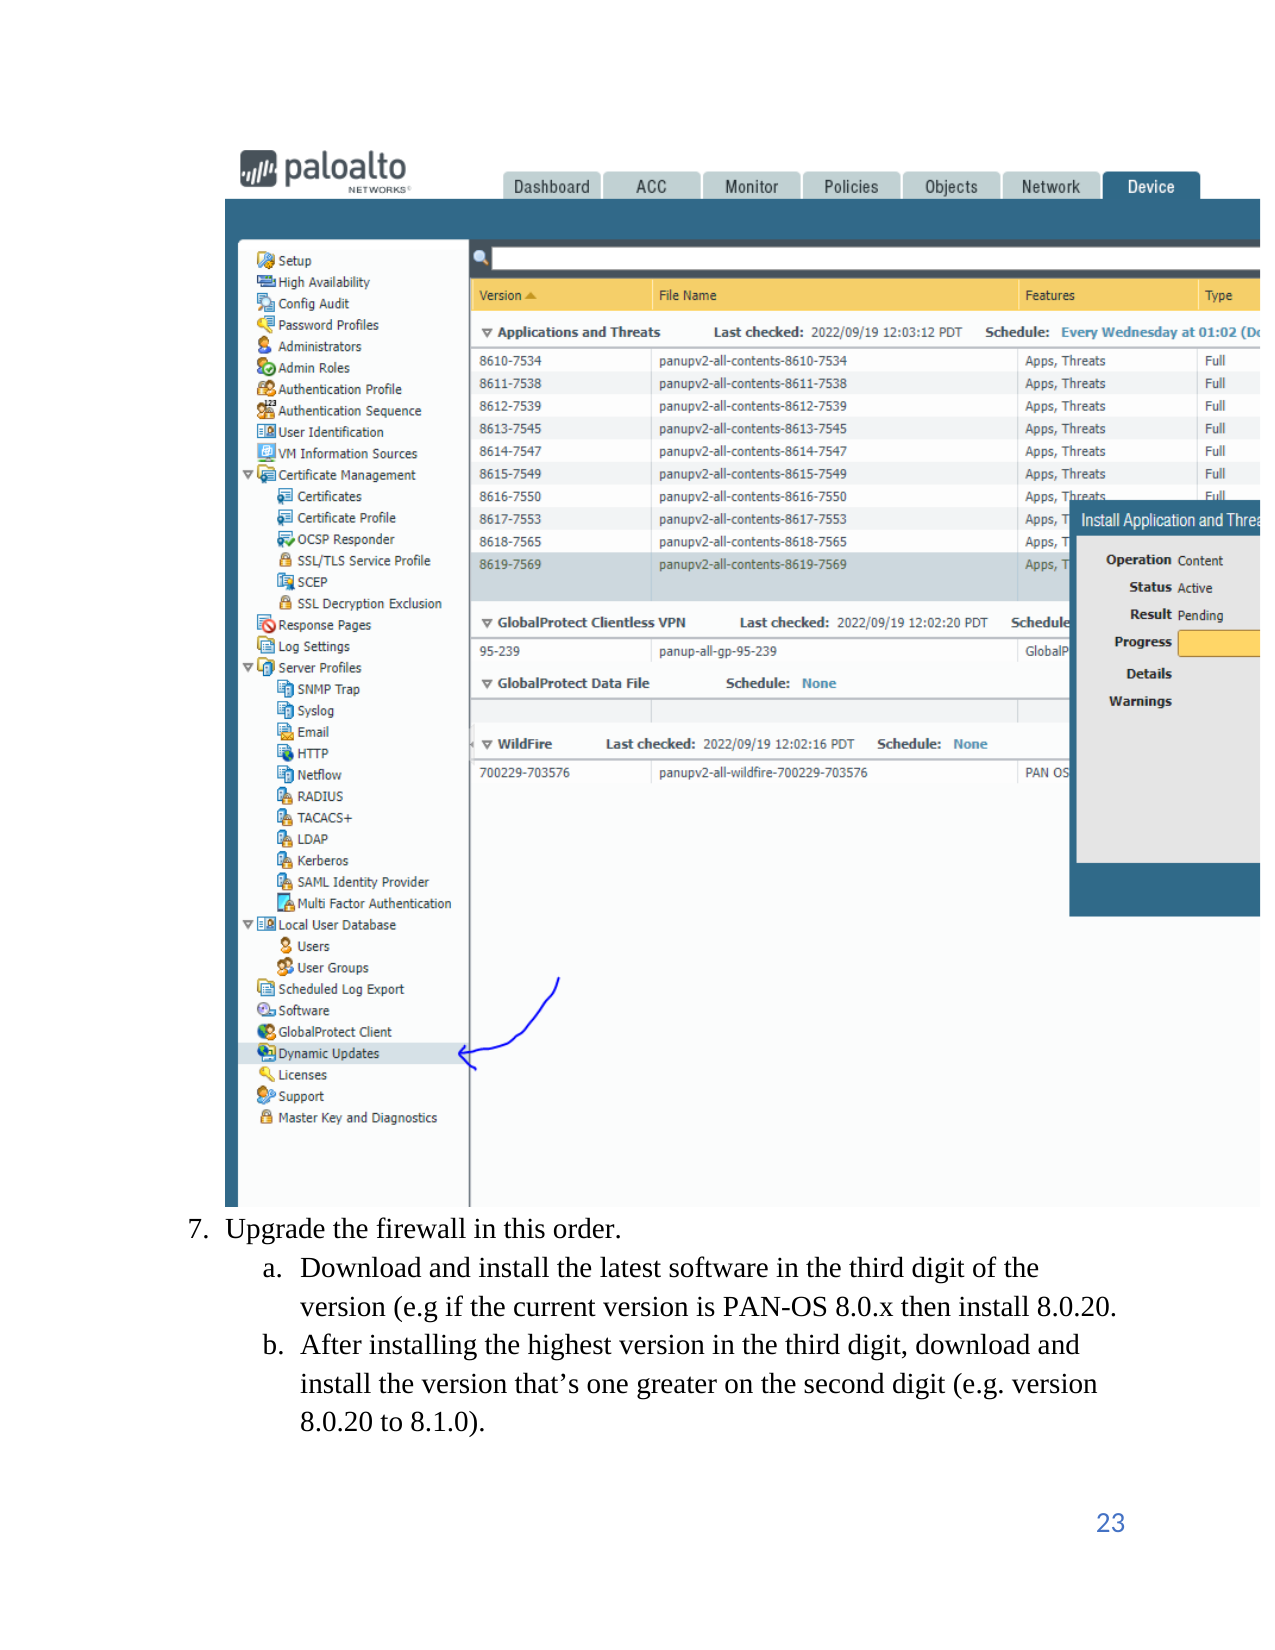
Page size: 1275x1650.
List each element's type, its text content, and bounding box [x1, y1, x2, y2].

list After installing the highest version in the third digit, download and install the version that’s one greater on the second digit (e.g. version 8.0.20 to 8.1.0). [262, 1327, 1125, 1438]
picture [225, 150, 1260, 1207]
list Upgrade the firewall in this order. [187, 1212, 1125, 1245]
list Download and install the latest software in the third digit of the version (e.g if the current version is PAN-OS 8.0.x then install 8.0.20. [262, 1250, 1125, 1322]
